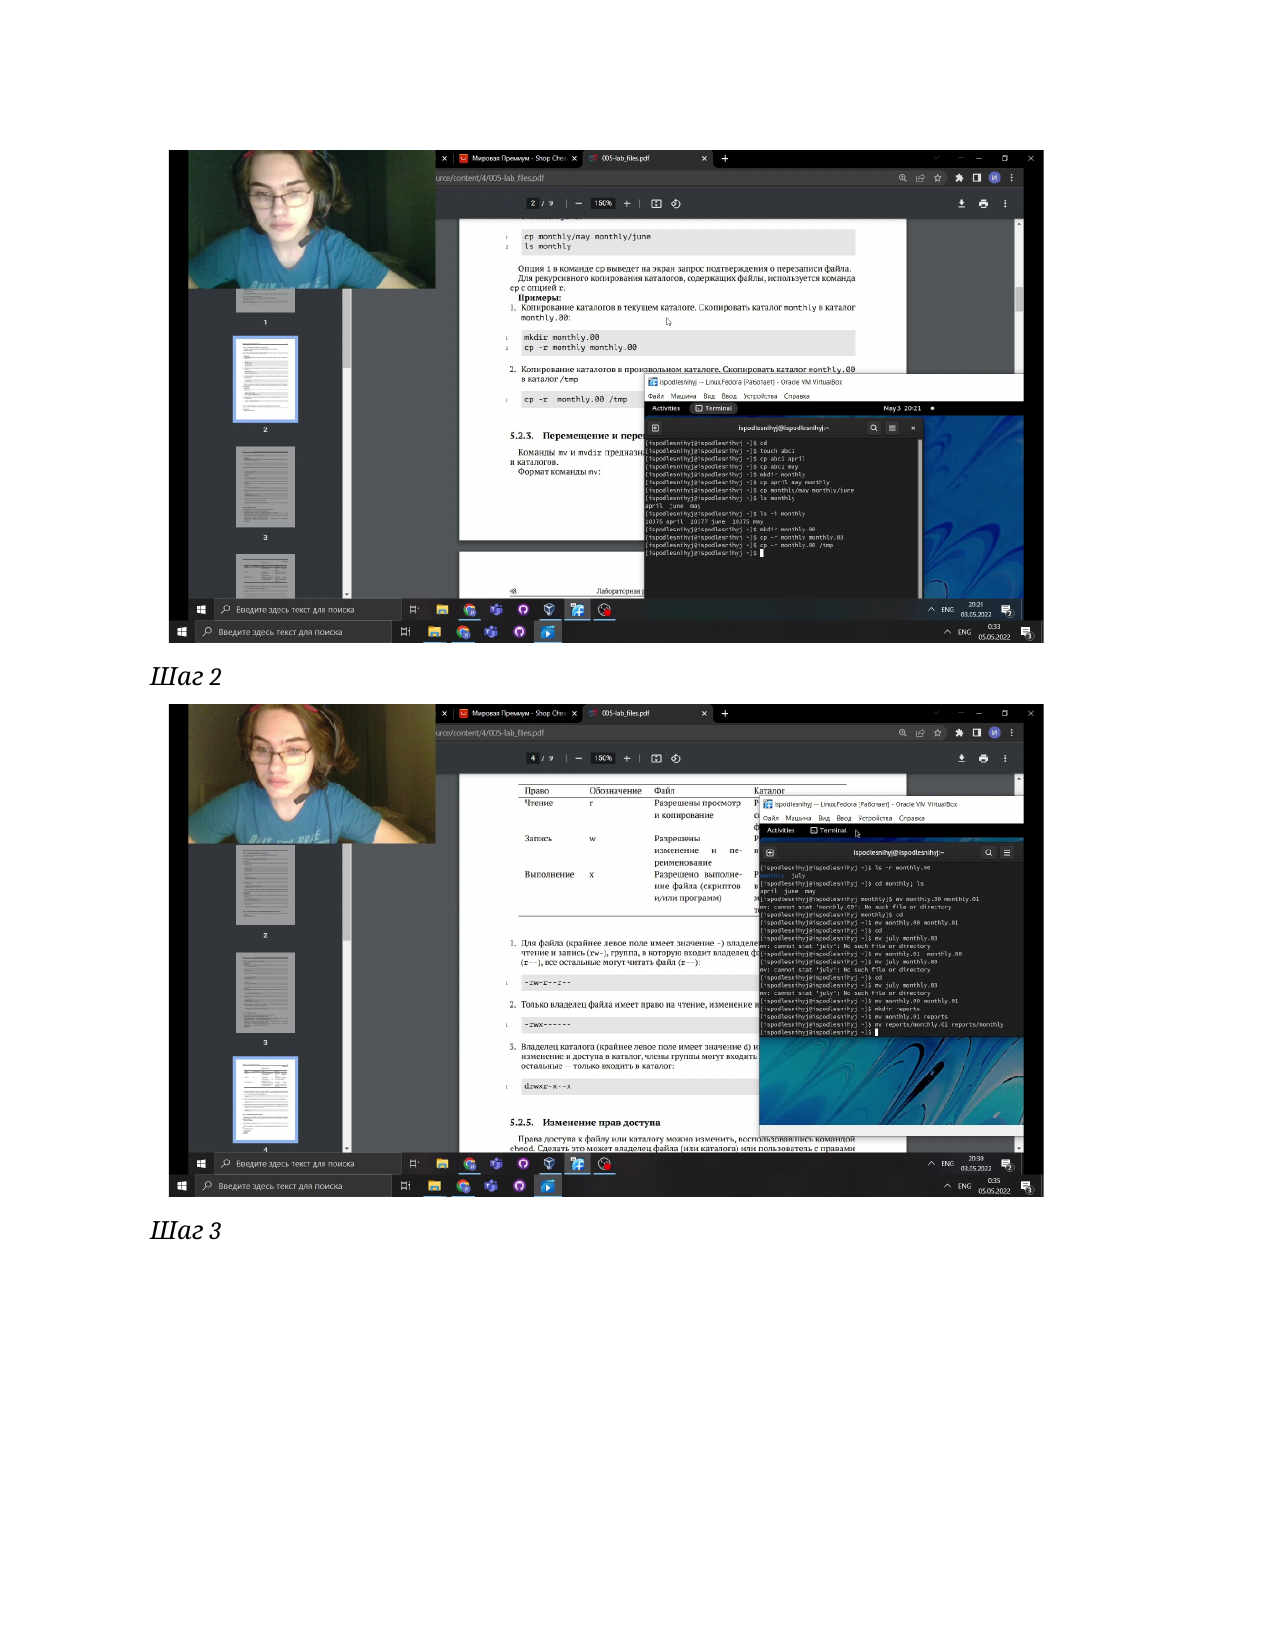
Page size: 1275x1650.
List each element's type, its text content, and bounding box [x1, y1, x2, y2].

picture [168, 150, 1044, 643]
text Шаг 3 [150, 1217, 1125, 1246]
picture [168, 704, 1044, 1197]
text Шаг 2 [150, 663, 1125, 692]
